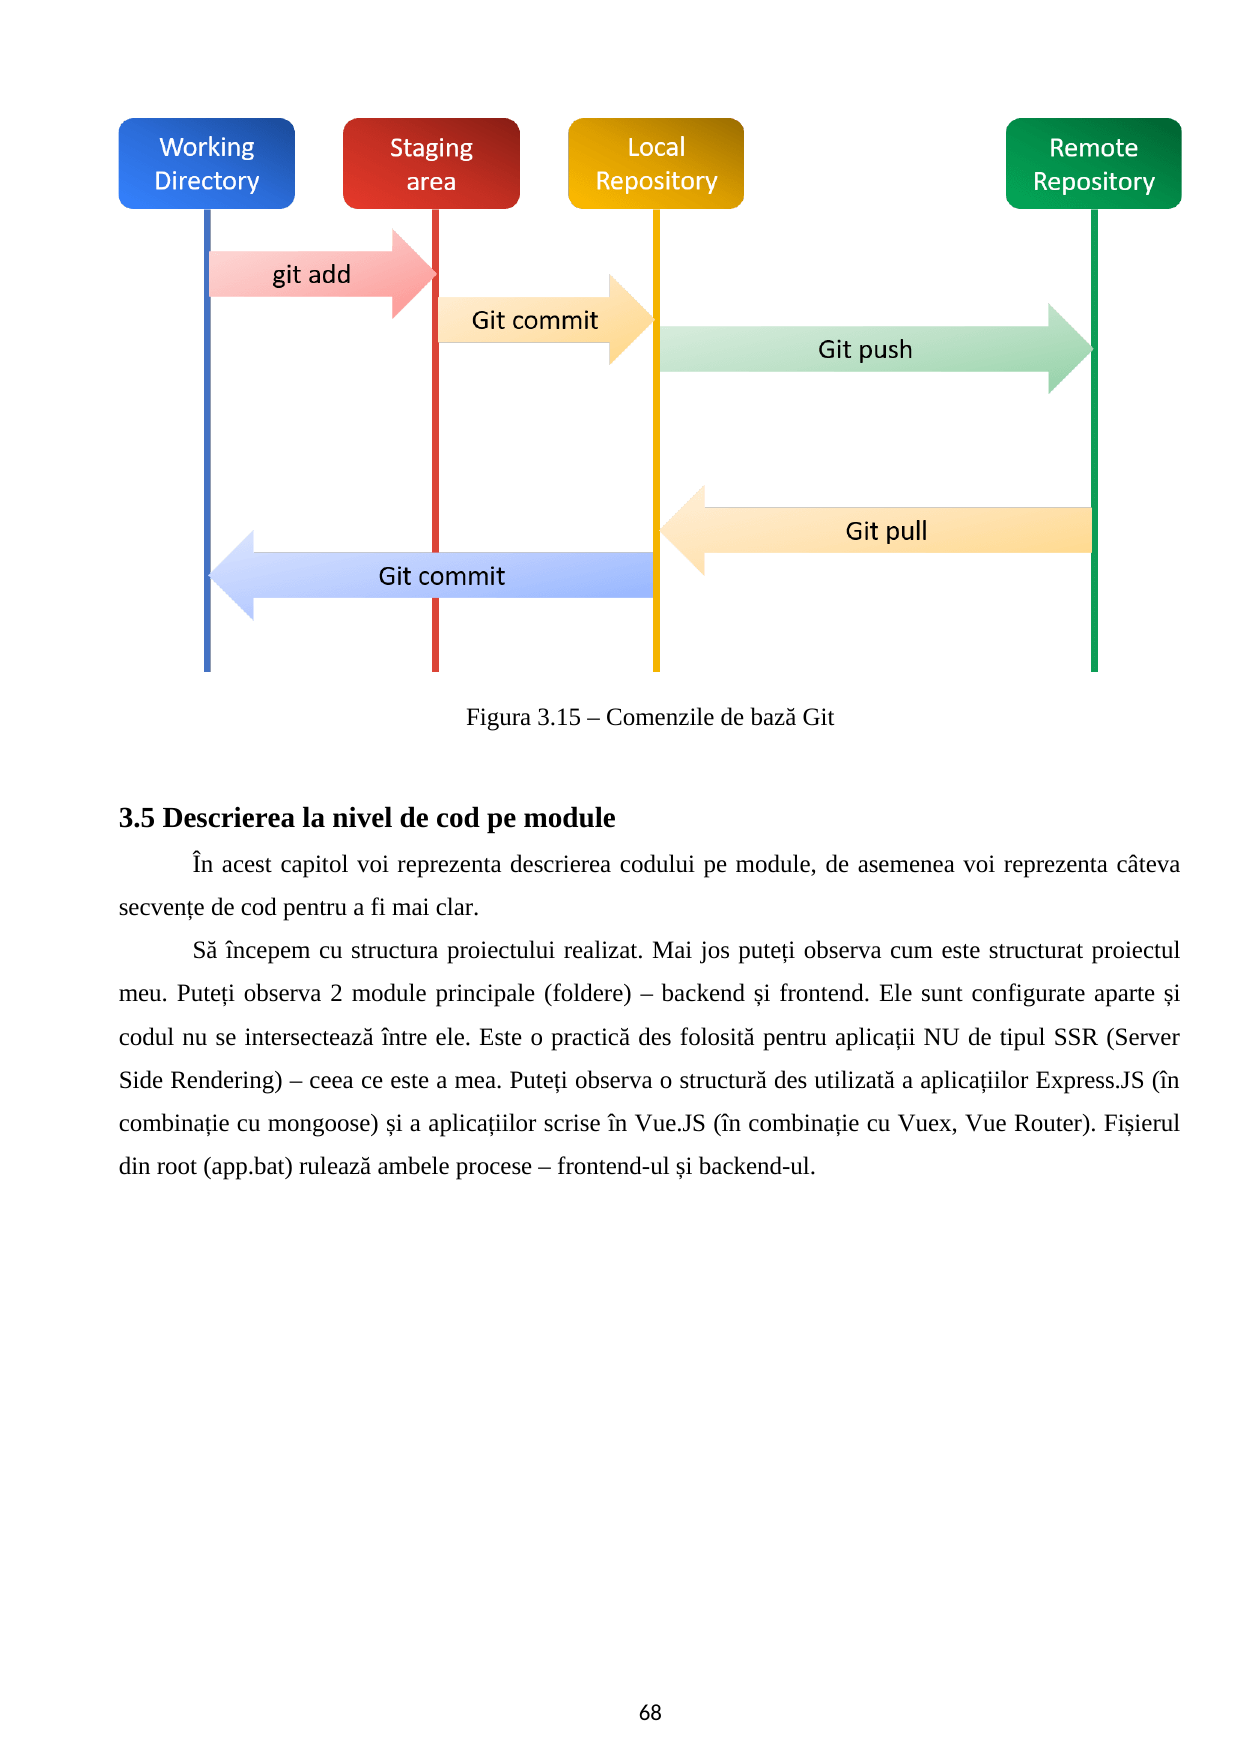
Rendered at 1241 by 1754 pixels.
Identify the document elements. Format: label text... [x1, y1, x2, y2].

text Să începem cu structura proiectului realizat. Mai jos puteți observa cum este structurat proiectul meu. Puteți observa 2 module principale (foldere) – backend și frontend. Ele sunt configurate aparte și codul nu se intersectează între ele. Este o practică des folosită pentru aplicații NU de tipul SSR (Server Side Rendering) – ceea ce este a mea. Puteți observa o structură des utilizată a aplicațiilor Express.JS (în combinație cu mongoose) și a aplicațiilor scrise în Vue.JS (în combinație cu Vuex, Vue Router). Fișierul din root (app.bat) rulează ambele procese – frontend-ul și backend-ul. [118, 935, 1182, 1180]
text Figura 3.15 – Comenzile de bază Git [118, 702, 1182, 730]
text În acest capitol voi reprezenta descrierea codului pe module, de asemenea voi reprezenta câteva secvențe de cod pentru a fi mai clar. [118, 849, 1182, 921]
subtitle 3.5 Descrierea la nivel de cod pe module [118, 800, 1182, 834]
picture [118, 118, 1182, 675]
